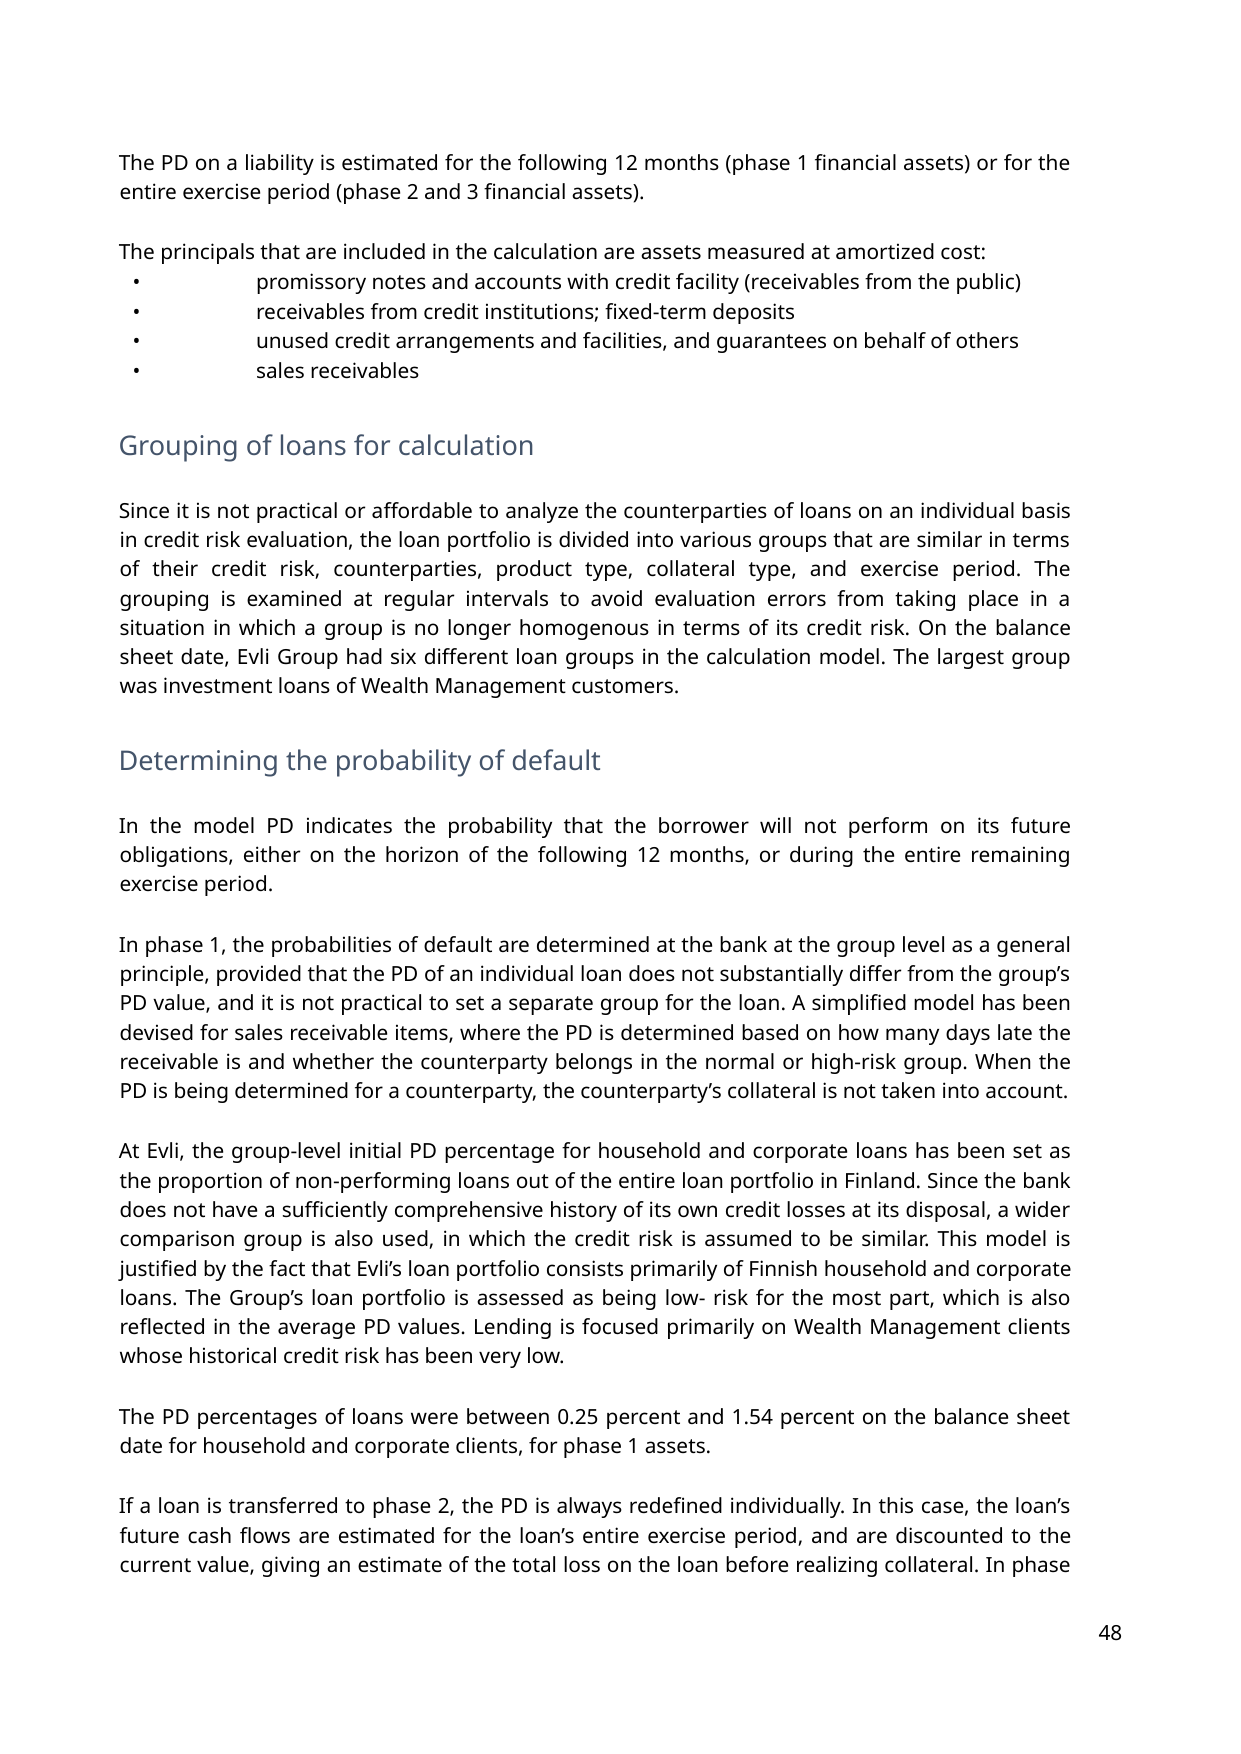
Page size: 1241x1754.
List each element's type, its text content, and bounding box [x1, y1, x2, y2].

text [118, 1492, 1072, 1578]
subtitle Determining the probability of default [118, 741, 1121, 778]
text The principals that are included in the calculation are assets measured at amortized cost: [118, 237, 1072, 266]
list receivables from credit institutions; fixed-term deposits [132, 297, 1072, 325]
text The PD percentages of loans were between 0.25 percent and 1.54 percent on the balance sheet date for household and corporate clients, for phase 1 assets. [118, 1402, 1072, 1459]
text Since it is not practical or affordable to analyze the counterparties of loans on an individual basis in credit risk evaluation, the loan portfolio is divided into various groups that are similar in terms of their credit risk, counterparties, product type, collateral type, and exercise period. The grouping is examined at regular intervals to avoid evaluation errors from taking place in a situation in which a group is no longer homogenous in terms of its credit risk. On the balance sheet date, Evli Group had six different loan groups in the calculation model. The largest group was investment loans of Wealth Management customers. [118, 496, 1072, 700]
text In phase 1, the probabilities of default are determined at the bank at the group level as a general principle, provided that the PD of an individual loan does not substantially differ from the group’s PD value, and it is not practical to set a separate group for the loan. A simplified model has been devised for sales receivable items, where the PD is determined based on how many days late the receivable is and whether the counterparty belongs in the normal or high-risk group. When the PD is being determined for a counterparty, the counterparty’s collateral is not taken into account. [118, 930, 1072, 1104]
text In the model PD indicates the probability that the borrower will not perform on its future obligations, either on the horizon of the following 12 months, or during the entire remaining exercise period. [118, 811, 1072, 898]
list promissory notes and accounts with credit facility (receivables from the public) [132, 267, 1072, 296]
text The PD on a liability is estimated for the following 12 months (phase 1 financial assets) or for the entire exercise period (phase 2 and 3 financial assets). [118, 148, 1072, 205]
list unused credit arrangements and facilities, and guarantees on behalf of others [132, 327, 1072, 355]
text At Evli, the group-level initial PD percentage for household and corporate loans has been set as the proportion of non-performing loans out of the entire loan portfolio in Finland. Since the bank does not have a sufficiently comprehensive history of its own credit losses at its disposal, a wider comparison group is also used, in which the credit risk is assumed to be similar. This model is justified by the fact that Evli’s loan portfolio consists primarily of Finnish household and corporate loans. The Group’s loan portfolio is assessed as being low- risk for the most part, which is also reflected in the average PD values. Lending is focused primarily on Wealth Management clients whose historical credit risk has been very low. [118, 1137, 1072, 1370]
subtitle Grouping of loans for calculation [118, 426, 1121, 463]
list sales receivables [132, 356, 1072, 385]
